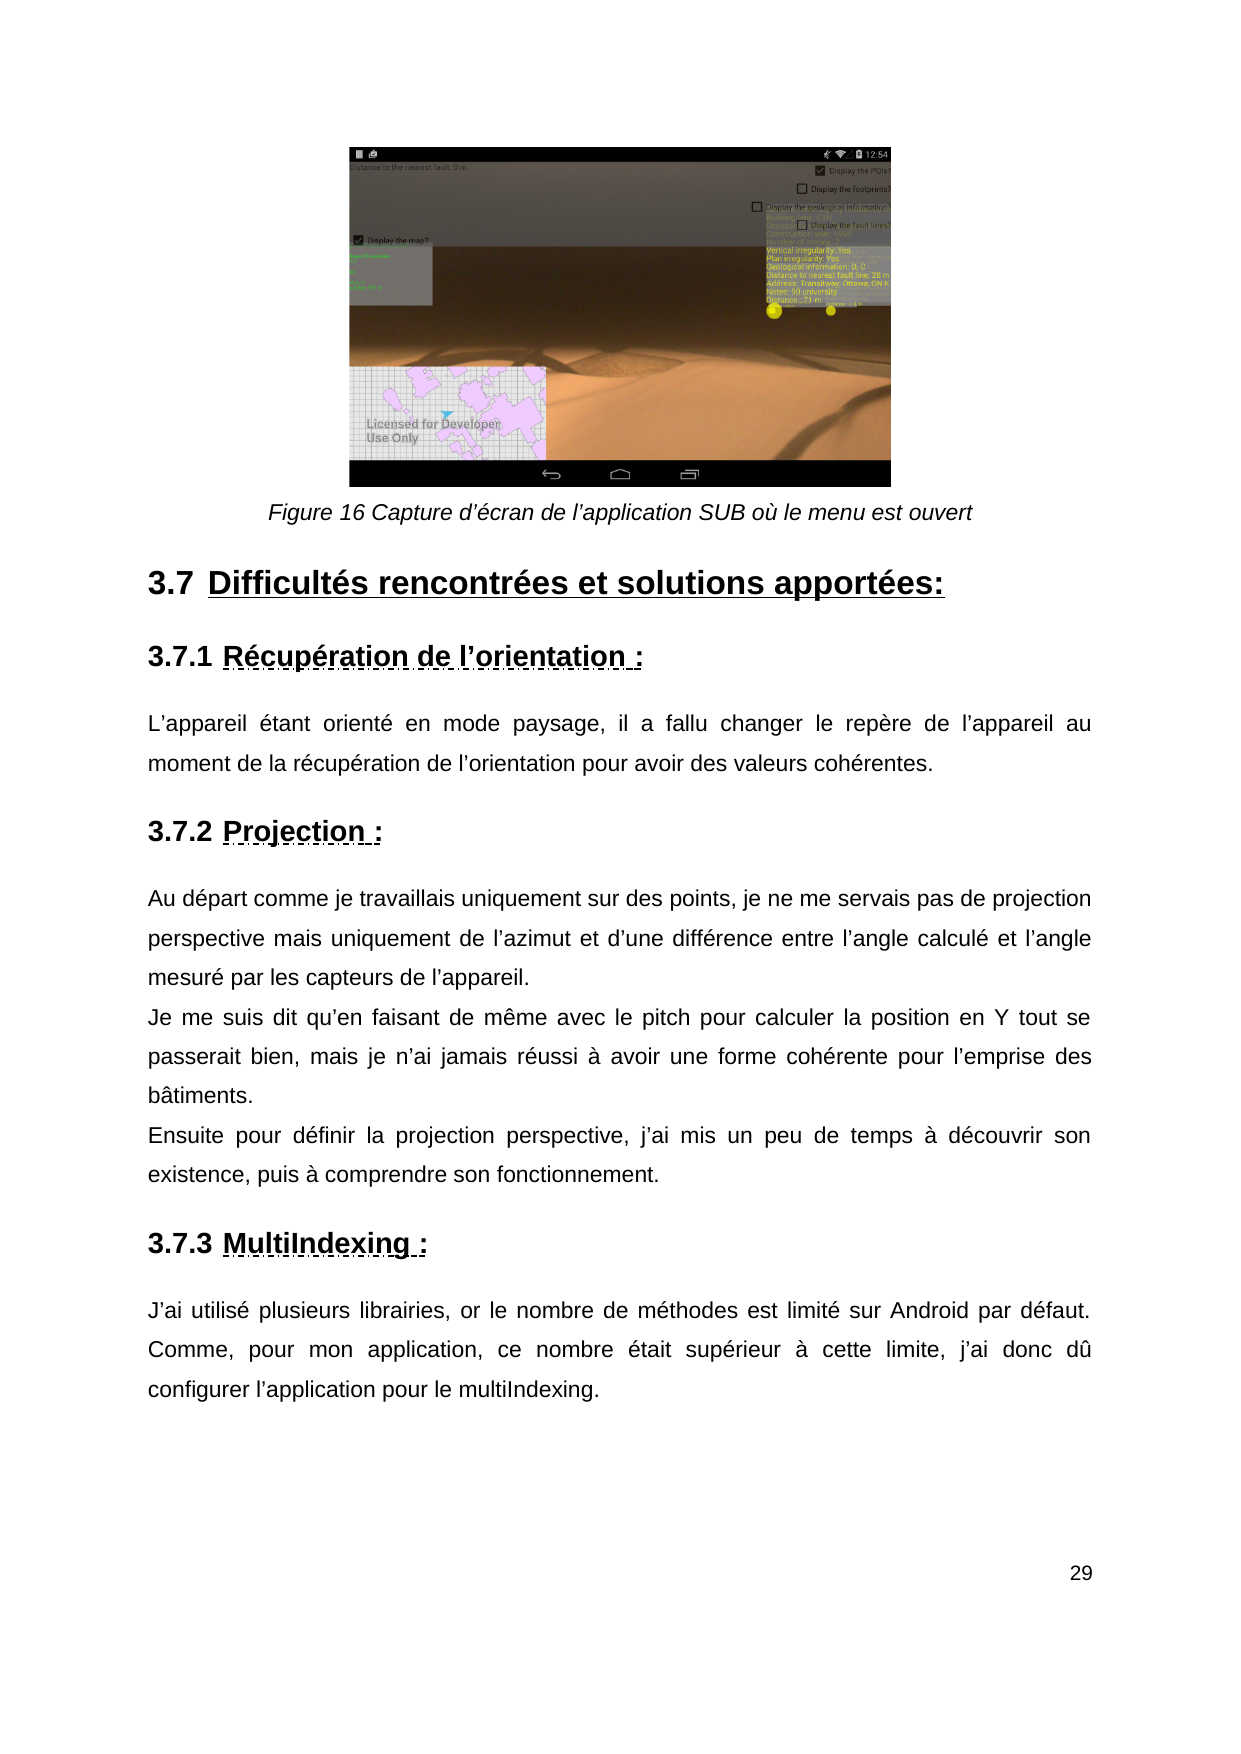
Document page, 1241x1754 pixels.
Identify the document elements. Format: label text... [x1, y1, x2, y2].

text Au départ comme je travaillais uniquement sur des points, je ne me servais pas de projection perspective mais uniquement de l’azimut et d’une différence entre l’angle calculé et l’angle mesuré par les capteurs de l’appareil. [148, 885, 1092, 990]
picture [349, 147, 891, 487]
subtitle Difficultés rencontrées et solutions apportées: [148, 563, 1092, 602]
text Figure 16 Capture d’écran de l’application SUB où le menu est ouvert [148, 499, 1092, 525]
text Ensuite pour définir la projection perspective, j’ai mis un peu de temps à découvrir son existence, puis à comprendre son fonctionnement. [148, 1122, 1092, 1188]
subtitle Récupération de l’orientation : [148, 639, 1092, 673]
text Je me suis dit qu’en faisant de même avec le pitch pour calculer la position en Y tout se passerait bien, mais je n’ai jamais réussi à avoir une forme cohérente pour l’emprise des bâtiments. [148, 1003, 1092, 1109]
text L’appareil étant orienté en mode paysage, il a fallu changer le repère de l’appareil au moment de la récupération de l’orientation pour avoir des valeurs cohérentes. [148, 710, 1092, 776]
subtitle Projection : [148, 814, 1092, 848]
text J’ai utilisé plusieurs librairies, or le nombre de méthodes est limité sur Android par défaut. Comme, pour mon application, ce nombre était supérieur à cette limite, j’ai donc dû configurer l’application pour le multiIndexing. [148, 1297, 1092, 1402]
subtitle MultiIndexing : [148, 1226, 1092, 1259]
